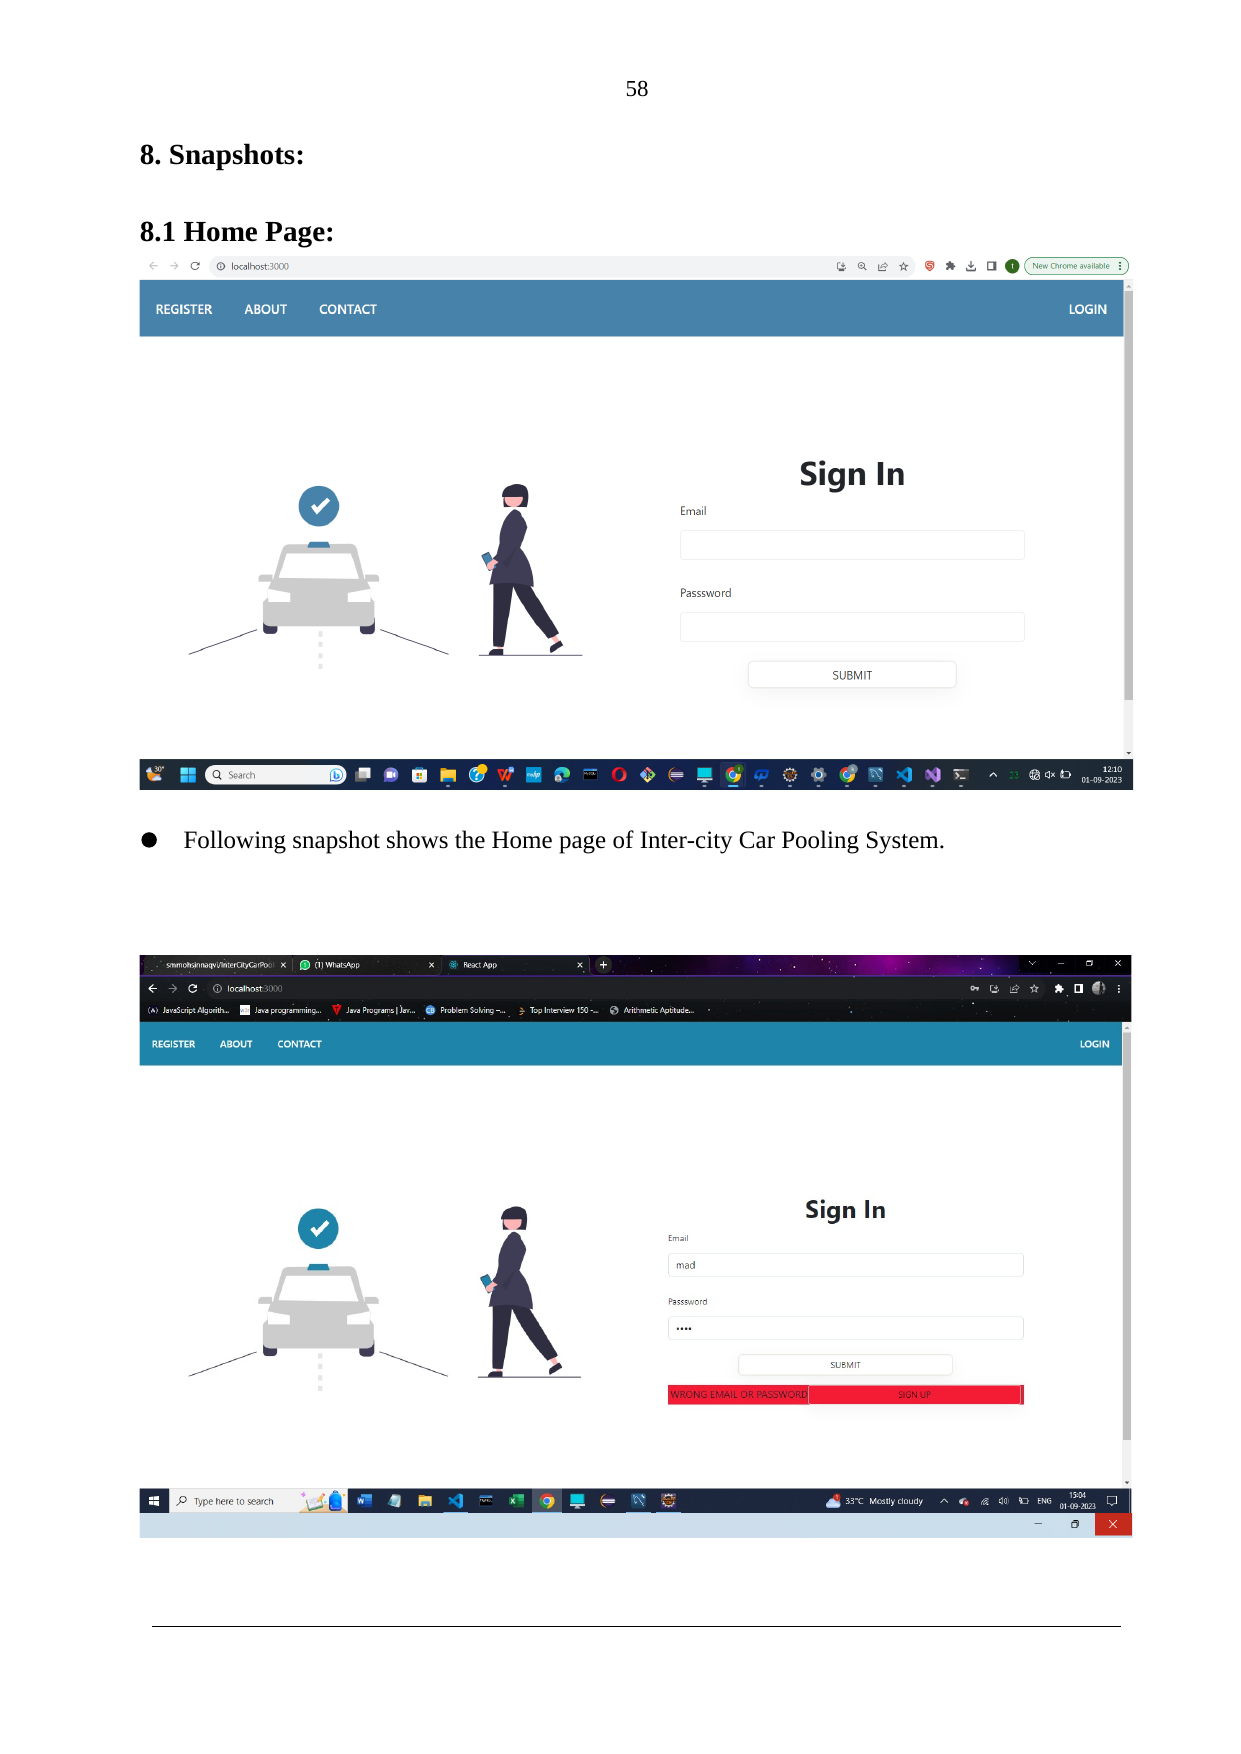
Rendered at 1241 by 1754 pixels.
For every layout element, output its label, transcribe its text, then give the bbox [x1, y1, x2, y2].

text 8. Snapshots: [139, 137, 1134, 171]
picture [139, 256, 1134, 790]
text 8.1 Home Page: [139, 214, 1134, 247]
list Following snapshot shows the Home page of Inter-city Car Pooling System. [139, 826, 1134, 854]
picture [139, 955, 1133, 1538]
